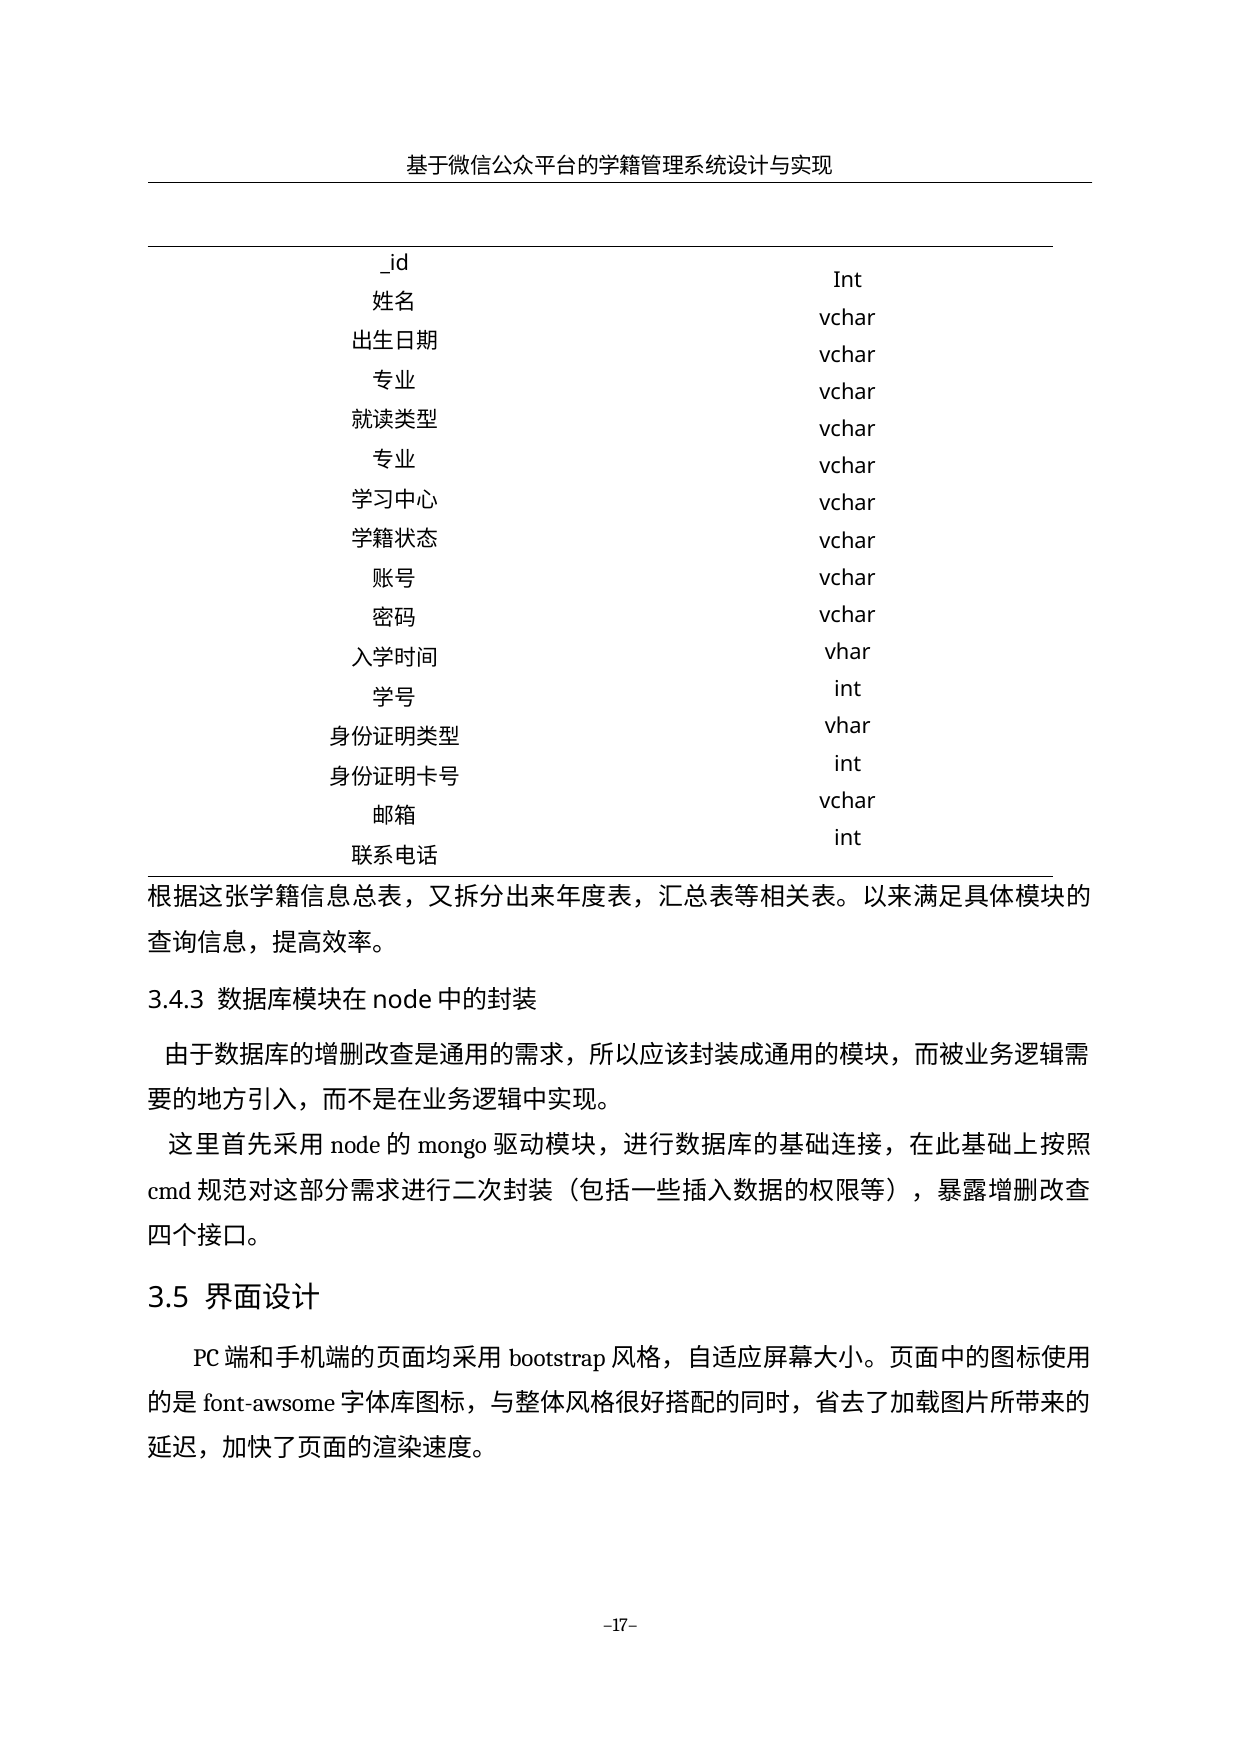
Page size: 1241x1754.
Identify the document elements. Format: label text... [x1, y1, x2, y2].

table_cell _id 姓名 出生日期 专业 就读类型 专业 学习中心 学籍状态 账号 密码 入学时间 学号 身份证明类型 身份证明卡号 邮箱 联系电话 [148, 247, 598, 876]
text 由于数据库的增删改查是通用的需求，所以应该封装成通用的模块，而被业务逻辑需要的地方引入，而不是在业务逻辑中实现。 [148, 1034, 1092, 1116]
text 根据这张学籍信息总表，又拆分出来年度表，汇总表等相关表。以来满足具体模块的查询信息，提高效率。 [148, 877, 1092, 958]
text PC端和手机端的页面均采用bootstrap风格，自适应屏幕大小。页面中的图标使用的是font-awsome字体库图标，与整体风格很好搭配的同时，省去了加载图片所带来的延迟，加快了页面的渲染速度。 [148, 1337, 1092, 1464]
subtitle 3.5 界面设计 [148, 1273, 1092, 1316]
text 这里首先采用node的mongo驱动模块，进行数据库的基础连接，在此基础上按照cmd规范对这部分需求进行二次封装（包括一些插入数据的权限等），暴露增删改查四个接口。 [148, 1125, 1092, 1252]
table_cell Int vchar vchar vchar vchar vchar vchar vchar vchar vchar vhar int vhar int vchar int [598, 247, 1053, 876]
subtitle 3.4.3 数据库模块在node中的封装 [148, 980, 1092, 1016]
